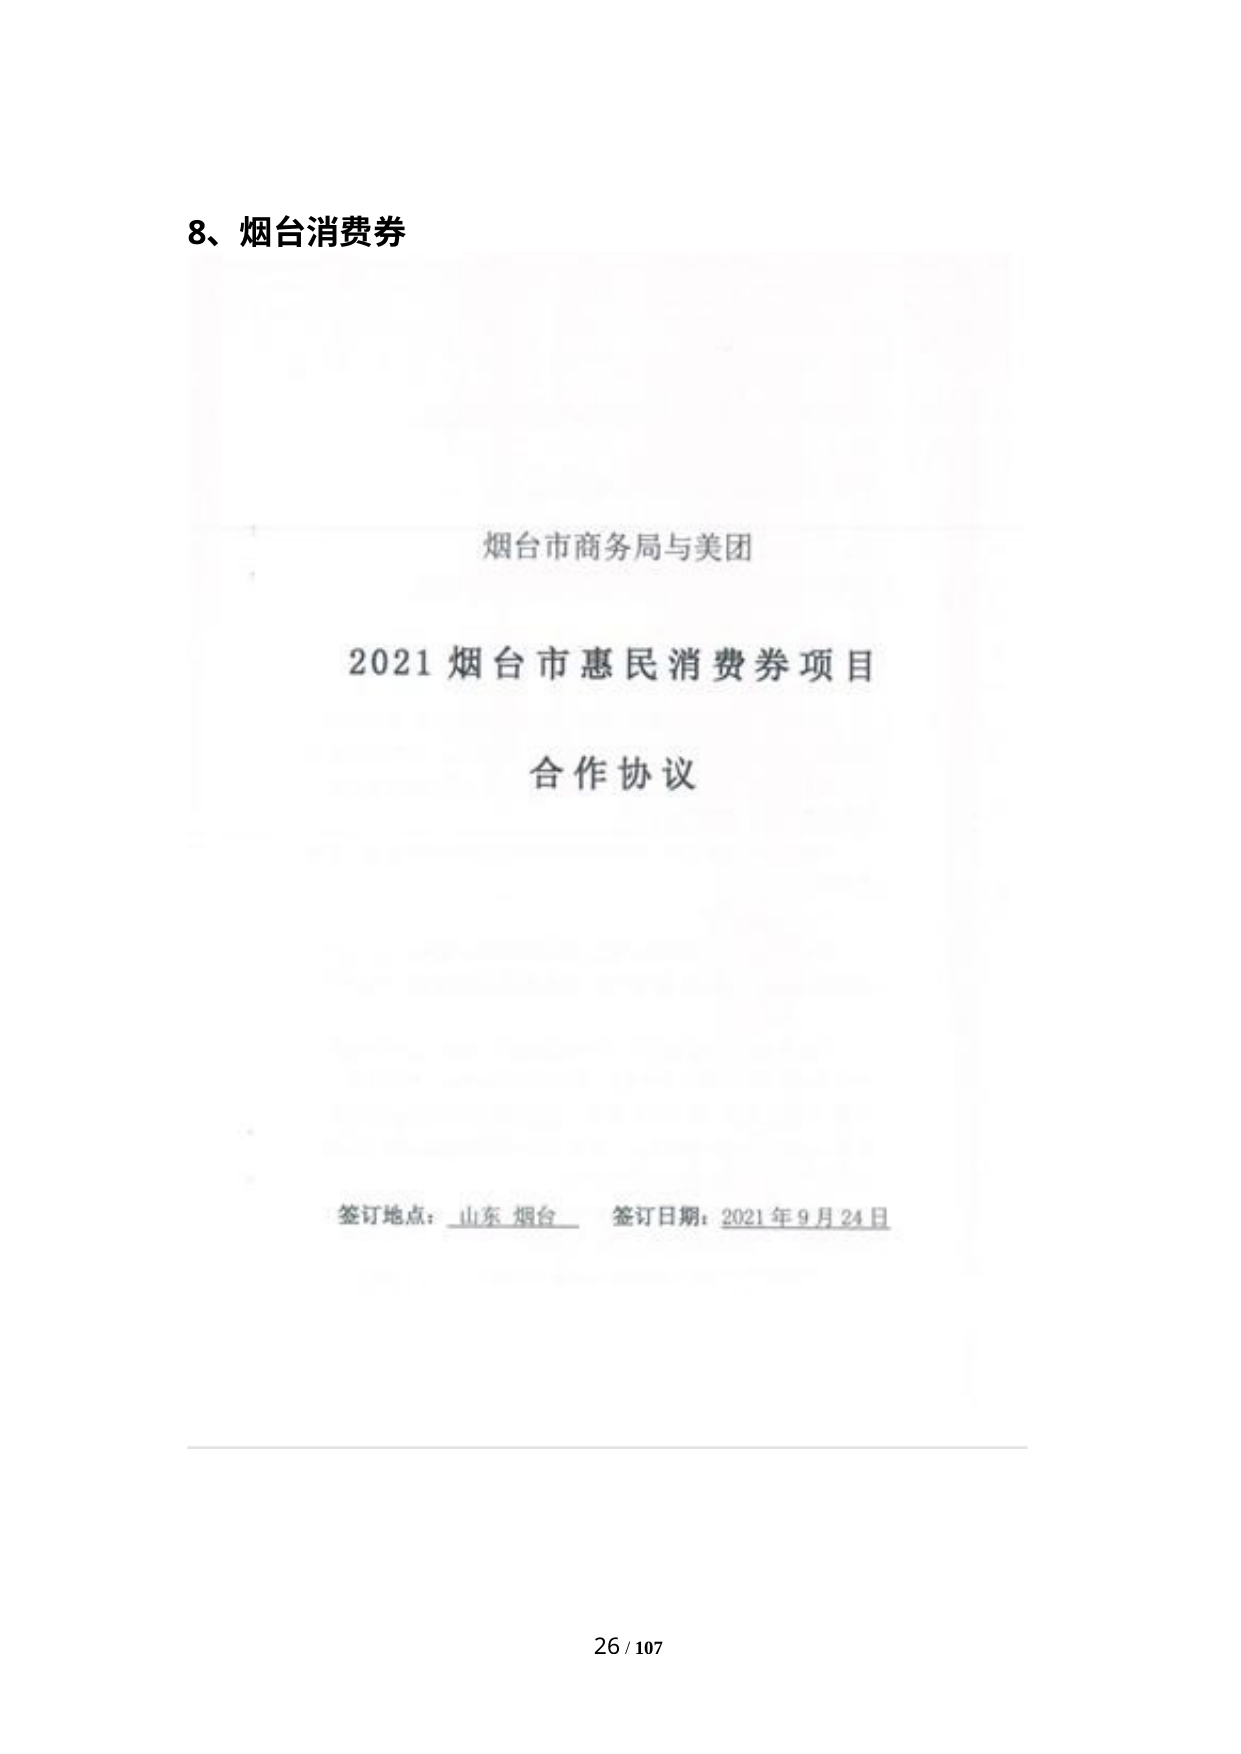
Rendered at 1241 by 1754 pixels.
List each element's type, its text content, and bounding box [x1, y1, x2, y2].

picture [187, 252, 1028, 1449]
text 8、烟台消费券 [187, 199, 1173, 256]
